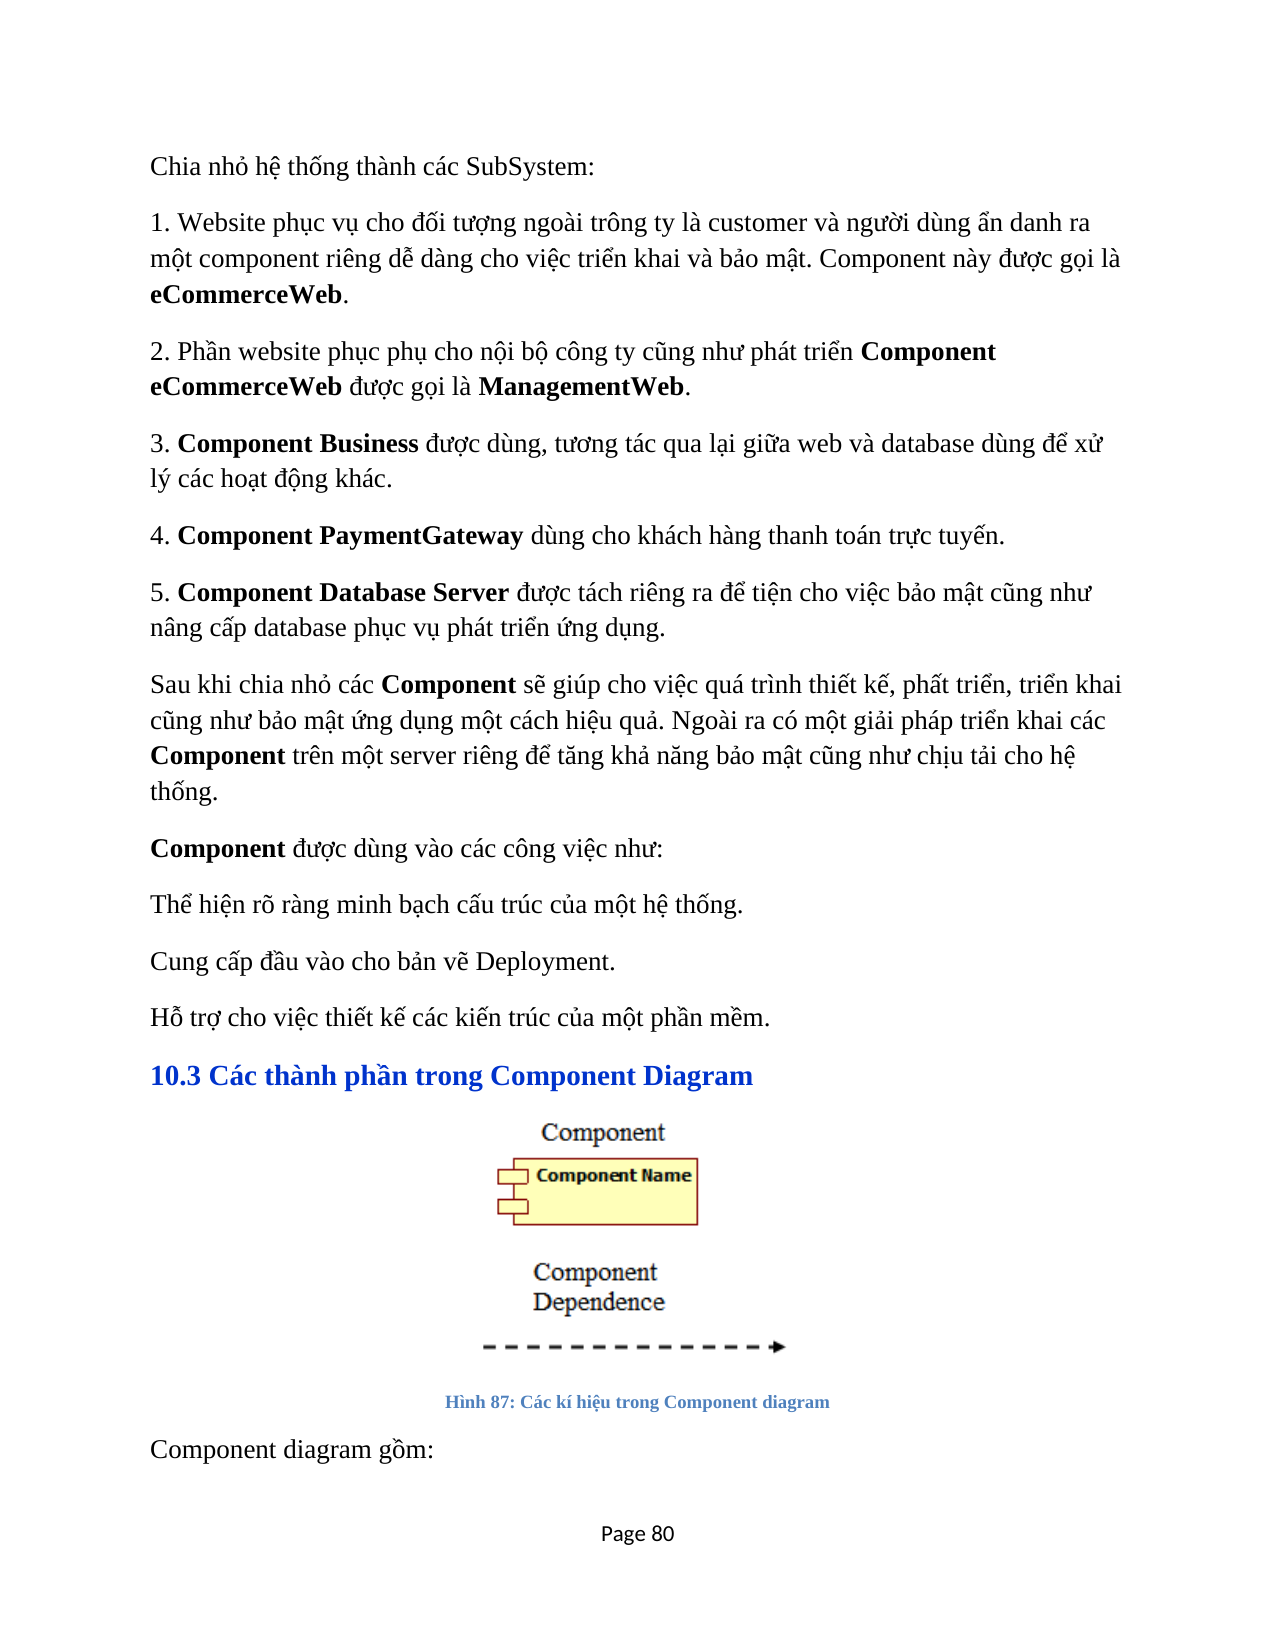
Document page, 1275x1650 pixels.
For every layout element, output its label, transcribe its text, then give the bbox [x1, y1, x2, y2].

picture [482, 1108, 793, 1367]
text Hỗ trợ cho việc thiết kế các kiến trúc của một phần mềm. [150, 1001, 1125, 1033]
text Component diagram gồm: [150, 1433, 1125, 1465]
text Thể hiện rõ ràng minh bạch cấu trúc của một hệ thống. [150, 888, 1125, 919]
text 4. Component PaymentGateway dùng cho khách hàng thanh toán trực tuyến. [150, 519, 1125, 550]
text 3. Component Business được dùng, tương tác qua lại giữa web và database dùng để xử lý các hoạt động khác. [150, 427, 1125, 494]
text Chia nhỏ hệ thống thành các SubSystem: [150, 150, 1125, 181]
subtitle 10.3 Các thành phần trong Component Diagram [150, 1058, 1125, 1092]
text Sau khi chia nhỏ các Component sẽ giúp cho việc quá trình thiết kế, phất triển, triển khai cũng như bảo mật ứng dụng một cách hiệu quả. Ngoài ra có một giải pháp triển khai các Component trên một server riêng để tăng khả năng bảo mật cũng như chịu tải cho hệ thống. [150, 668, 1125, 806]
text 2. Phần website phục phụ cho nội bộ công ty cũng như phát triển Component eCommerceWeb được gọi là ManagementWeb. [150, 334, 1125, 401]
text Cung cấp đầu vào cho bản vẽ Deployment. [150, 945, 1125, 976]
text Hình 87: Các kí hiệu trong Component diagram [150, 1391, 1125, 1413]
text 5. Component Database Server được tách riêng ra để tiện cho việc bảo mật cũng như nâng cấp database phục vụ phát triển ứng dụng. [150, 576, 1125, 643]
text 1. Website phục vụ cho đối tượng ngoài trông ty là customer và người dùng ẩn danh ra một component riêng dễ dàng cho việc triển khai và bảo mật. Component này được gọi là eCommerceWeb. [150, 207, 1125, 309]
text Component được dùng vào các công việc như: [150, 832, 1125, 863]
